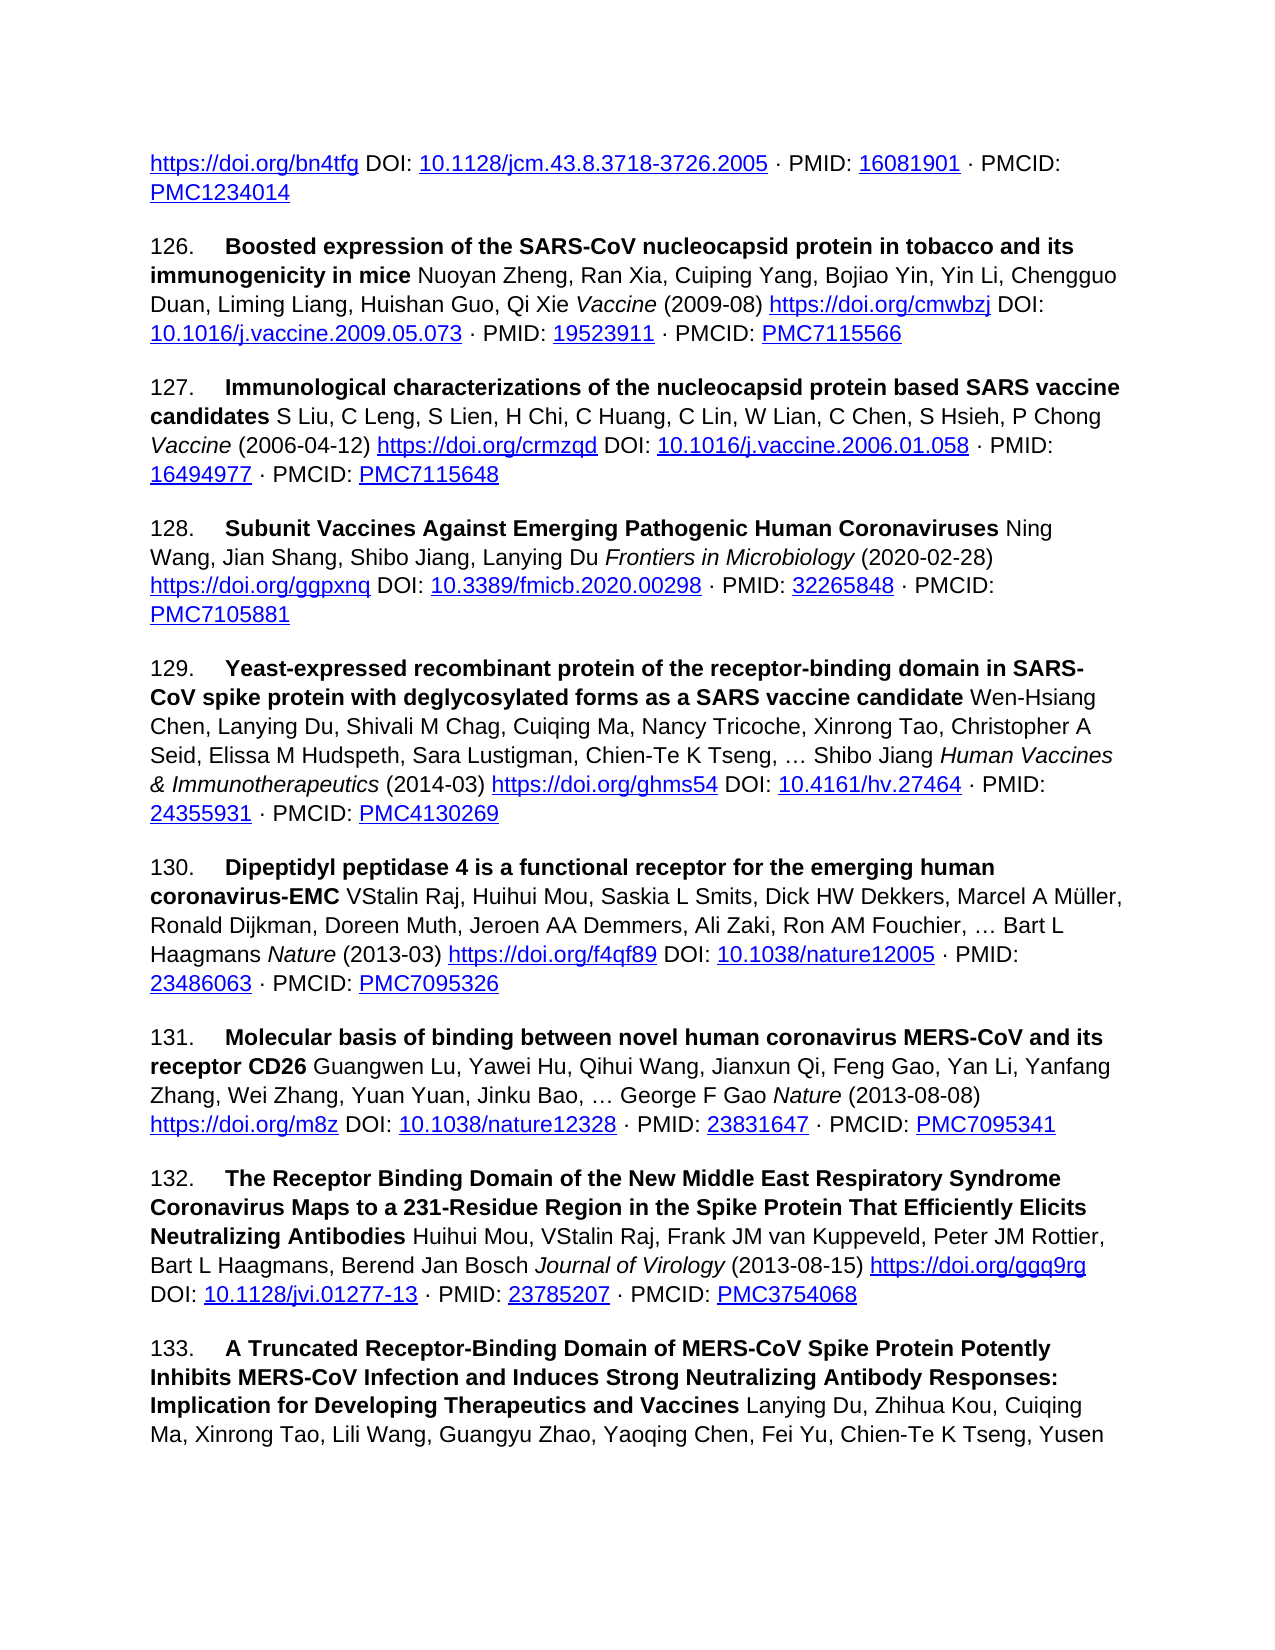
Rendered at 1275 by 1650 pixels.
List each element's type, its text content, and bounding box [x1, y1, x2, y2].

text 130. Dipeptidyl peptidase 4 is a functional receptor for the emerging human coronavirus-EMC VStalin Raj, Huihui Mou, Saskia L Smits, Dick HW Dekkers, Marcel A Müller, Ronald Dijkman, Doreen Muth, Jeroen AA Demmers, Ali Zaki, Ron AM Fouchier, … Bart L Haagmans Nature (2013-03) https://doi.org/f4qf89 DOI: 10.1038/nature12005 · PMID: 23486063 · PMCID: PMC7095326 [150, 854, 1125, 996]
text 132. The Receptor Binding Domain of the New Middle East Respiratory Syndrome Coronavirus Maps to a 231-Residue Region in the Spike Protein That Efficiently Elicits Neutralizing Antibodies Huihui Mou, VStalin Raj, Frank JM van Kuppeveld, Peter JM Rottier, Bart L Haagmans, Berend Jan Bosch Journal of Virology (2013-08-15) https://doi.org/ggq9rg DOI: 10.1128/jvi.01277-13 · PMID: 23785207 · PMCID: PMC3754068 [150, 1165, 1125, 1307]
text 131. Molecular basis of binding between novel human coronavirus MERS-CoV and its receptor CD26 Guangwen Lu, Yawei Hu, Qihui Wang, Jianxun Qi, Feng Gao, Yan Li, Yanfang Zhang, Wei Zhang, Yuan Yuan, Jinku Bao, … George F Gao Nature (2013-08-08) https://doi.org/m8z DOI: 10.1038/nature12328 · PMID: 23831647 · PMCID: PMC7095341 [150, 1024, 1125, 1137]
text 126. Boosted expression of the SARS-CoV nucleocapsid protein in tobacco and its immunogenicity in mice Nuoyan Zheng, Ran Xia, Cuiping Yang, Bojiao Yin, Yin Li, Chengguo Duan, Liming Liang, Huishan Guo, Qi Xie Vaccine (2009-08) https://doi.org/cmwbzj DOI: 10.1016/j.vaccine.2009.05.073 · PMID: 19523911 · PMCID: PMC7115566 [150, 233, 1125, 346]
text 129. Yeast-expressed recombinant protein of the receptor-binding domain in SARS-CoV spike protein with deglycosylated forms as a SARS vaccine candidate Wen-Hsiang Chen, Lanying Du, Shivali M Chag, Cuiqing Ma, Nancy Tricoche, Xinrong Tao, Christopher A Seid, Elissa M Hudspeth, Sara Lustigman, Chien-Te K Tseng, … Shibo Jiang Human Vaccines & Immunotherapeutics (2014-03) https://doi.org/ghms54 DOI: 10.4161/hv.27464 · PMID: 24355931 · PMCID: PMC4130269 [150, 655, 1125, 827]
text 128. Subunit Vaccines Against Emerging Pathogenic Human Coronaviruses Ning Wang, Jian Shang, Shibo Jiang, Lanying Du Frontiers in Microbiology (2020-02-28) https://doi.org/ggpxnq DOI: 10.3389/fmicb.2020.00298 · PMID: 32265848 · PMCID: PMC7105881 [150, 514, 1125, 628]
text 127. Immunological characterizations of the nucleocapsid protein based SARS vaccine candidates S Liu, C Leng, S Lien, H Chi, C Huang, C Lin, W Lian, C Chen, S Hsieh, P Chong Vaccine (2006-04-12) https://doi.org/crmzqd DOI: 10.1016/j.vaccine.2006.01.058 · PMID: 16494977 · PMCID: PMC7115648 [150, 374, 1125, 487]
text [150, 1334, 1125, 1448]
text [150, 150, 1125, 205]
